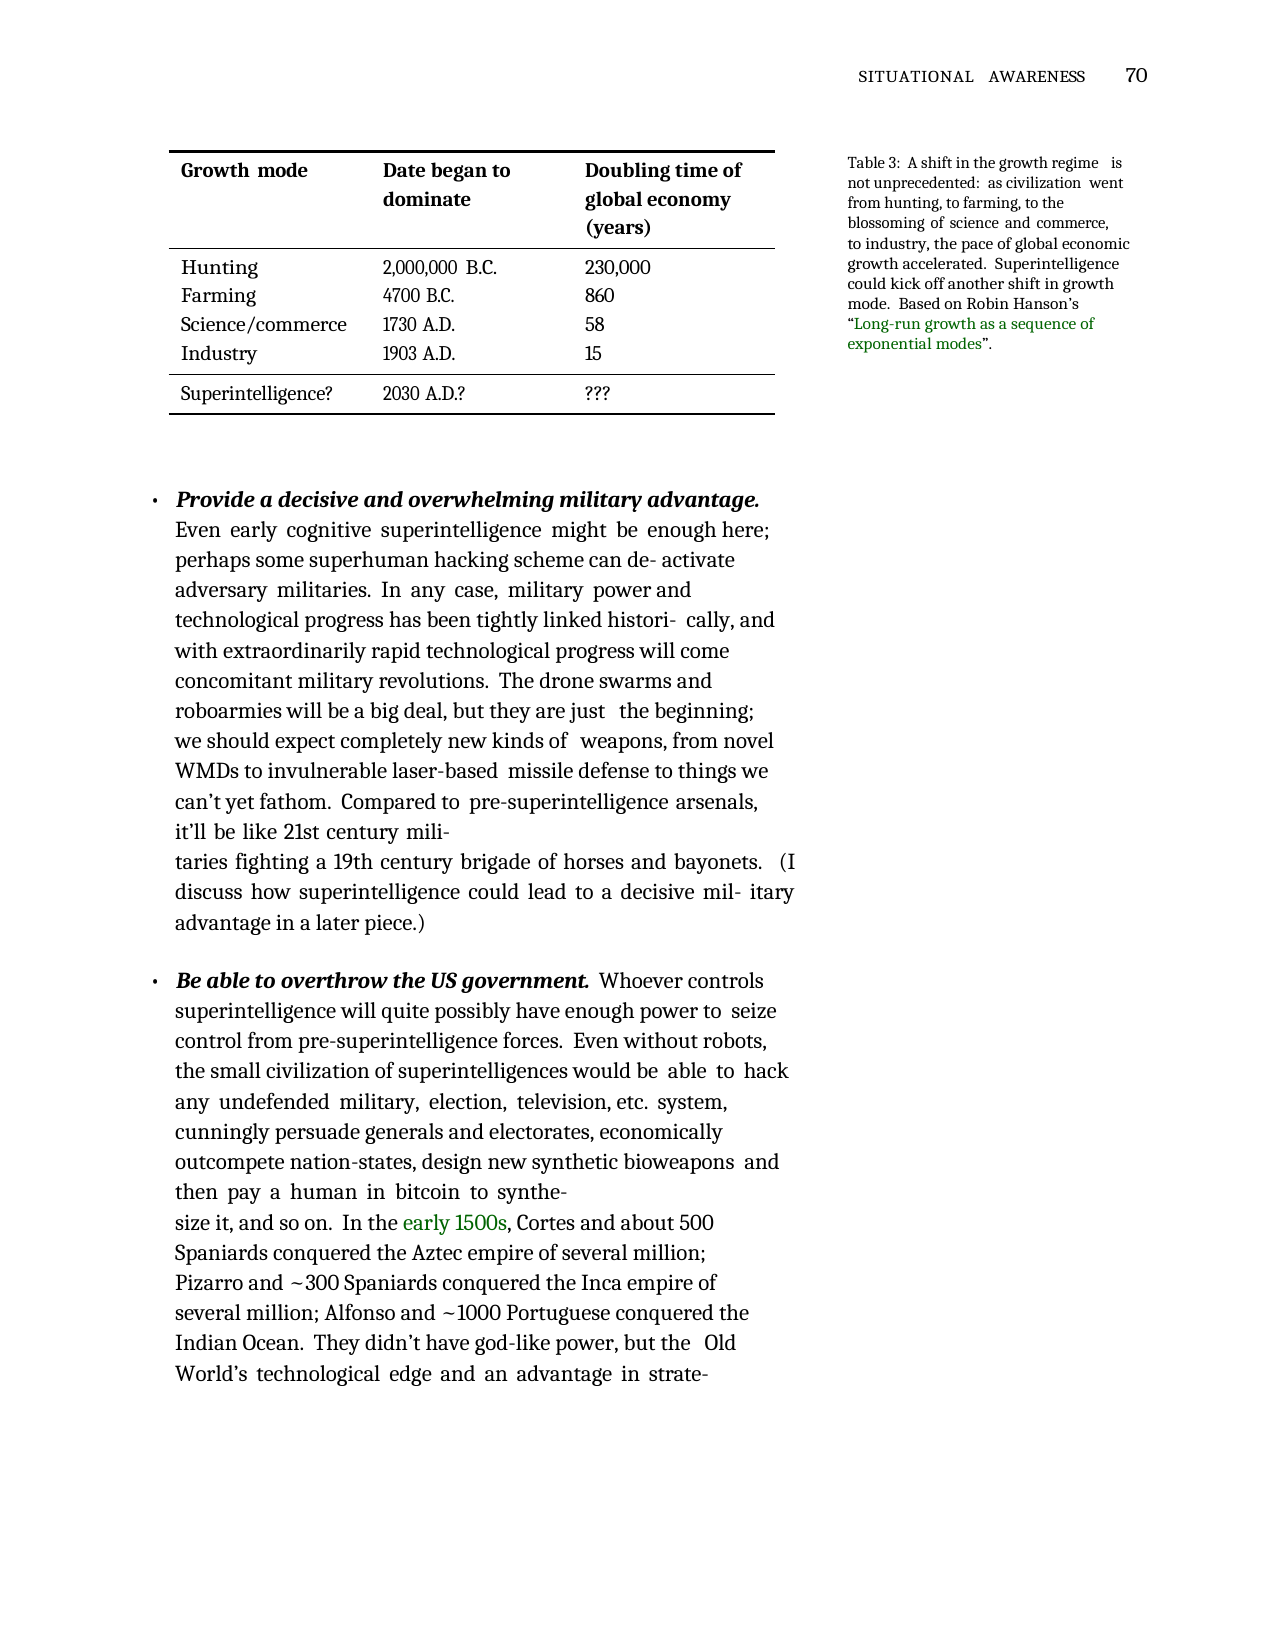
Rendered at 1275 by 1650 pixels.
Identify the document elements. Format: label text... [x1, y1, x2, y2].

table_cell 860 [551, 282, 775, 311]
text “Long-run growth as a sequence of exponential modes”. [847, 314, 1127, 354]
table_cell Farming [169, 282, 369, 311]
table_cell 15 [551, 340, 775, 374]
table_cell 1730 A.D. [369, 311, 551, 340]
table_cell Hunting [169, 249, 369, 282]
table_cell 58 [551, 311, 775, 340]
table_header Doubling time of global economy (years) [551, 153, 775, 247]
table_cell Industry [169, 340, 369, 374]
table_cell 230,000 [551, 249, 775, 282]
table_cell 1903 A.D. [369, 340, 551, 374]
text to industry, the pace of global economic growth accelerated. Superintelligence could kick off another shift in growth mode. Based on Robin Hanson’s [847, 234, 1158, 313]
table_cell Superintelligence? [169, 375, 369, 413]
text size it, and so on. In the early 1500s, Cortes and about 500 Spaniards conquered the Aztec empire of several million; Pizarro and ~300 Spaniards conquered the Inca empire of several million; Alfonso and ~1000 Portuguese conquered the Indian Ocean. They didn’t have god-like power, but the Old World’s technological edge and an advantage in strate- [175, 1209, 777, 1387]
table_header Growth mode [169, 153, 369, 247]
list Provide a decisive and overwhelming military advantage. Even early cognitive superintelligence might be enough here; perhaps some superhuman hacking scheme can de- activate adversary militaries. In any case, military power and technological progress has been tightly linked histori- cally, and with extraordinarily rapid technological progress will come concomitant military revolutions. The drone swarms and roboarmies will be a big deal, but they are just the beginning; we should expect completely new kinds of weapons, from novel WMDs to invulnerable laser-based missile defense to things we can’t yet fathom. Compared to pre-superintelligence arsenals, it’ll be like 21st century mili- [150, 486, 781, 845]
table_cell Science/commerce [169, 311, 369, 340]
text taries fighting a 19th century brigade of horses and bayonets. (I discuss how superintelligence could lead to a decisive mil- itary advantage in a later piece.) [175, 849, 795, 936]
list Be able to overthrow the US government. Whoever controls superintelligence will quite possibly have enough power to seize control from pre-superintelligence forces. Even without robots, the small civilization of superintelligences would be able to hack any undefended military, election, television, etc. system, cunningly persuade generals and electorates, economically outcompete nation-states, design new synthetic bioweapons and then pay a human in bitcoin to synthe- [150, 968, 795, 1205]
table_cell 4700 B.C. [369, 282, 551, 311]
table_cell 2,000,000 B.C. [369, 249, 551, 282]
table_cell ??? [551, 375, 775, 413]
table_header Date began to dominate [369, 153, 551, 247]
table_cell 2030 A.D.? [369, 375, 551, 413]
text Table 3: A shift in the growth regime is not unprecedented: as civilization went from hunting, to farming, to the blossoming of science and commerce, [847, 153, 1124, 233]
